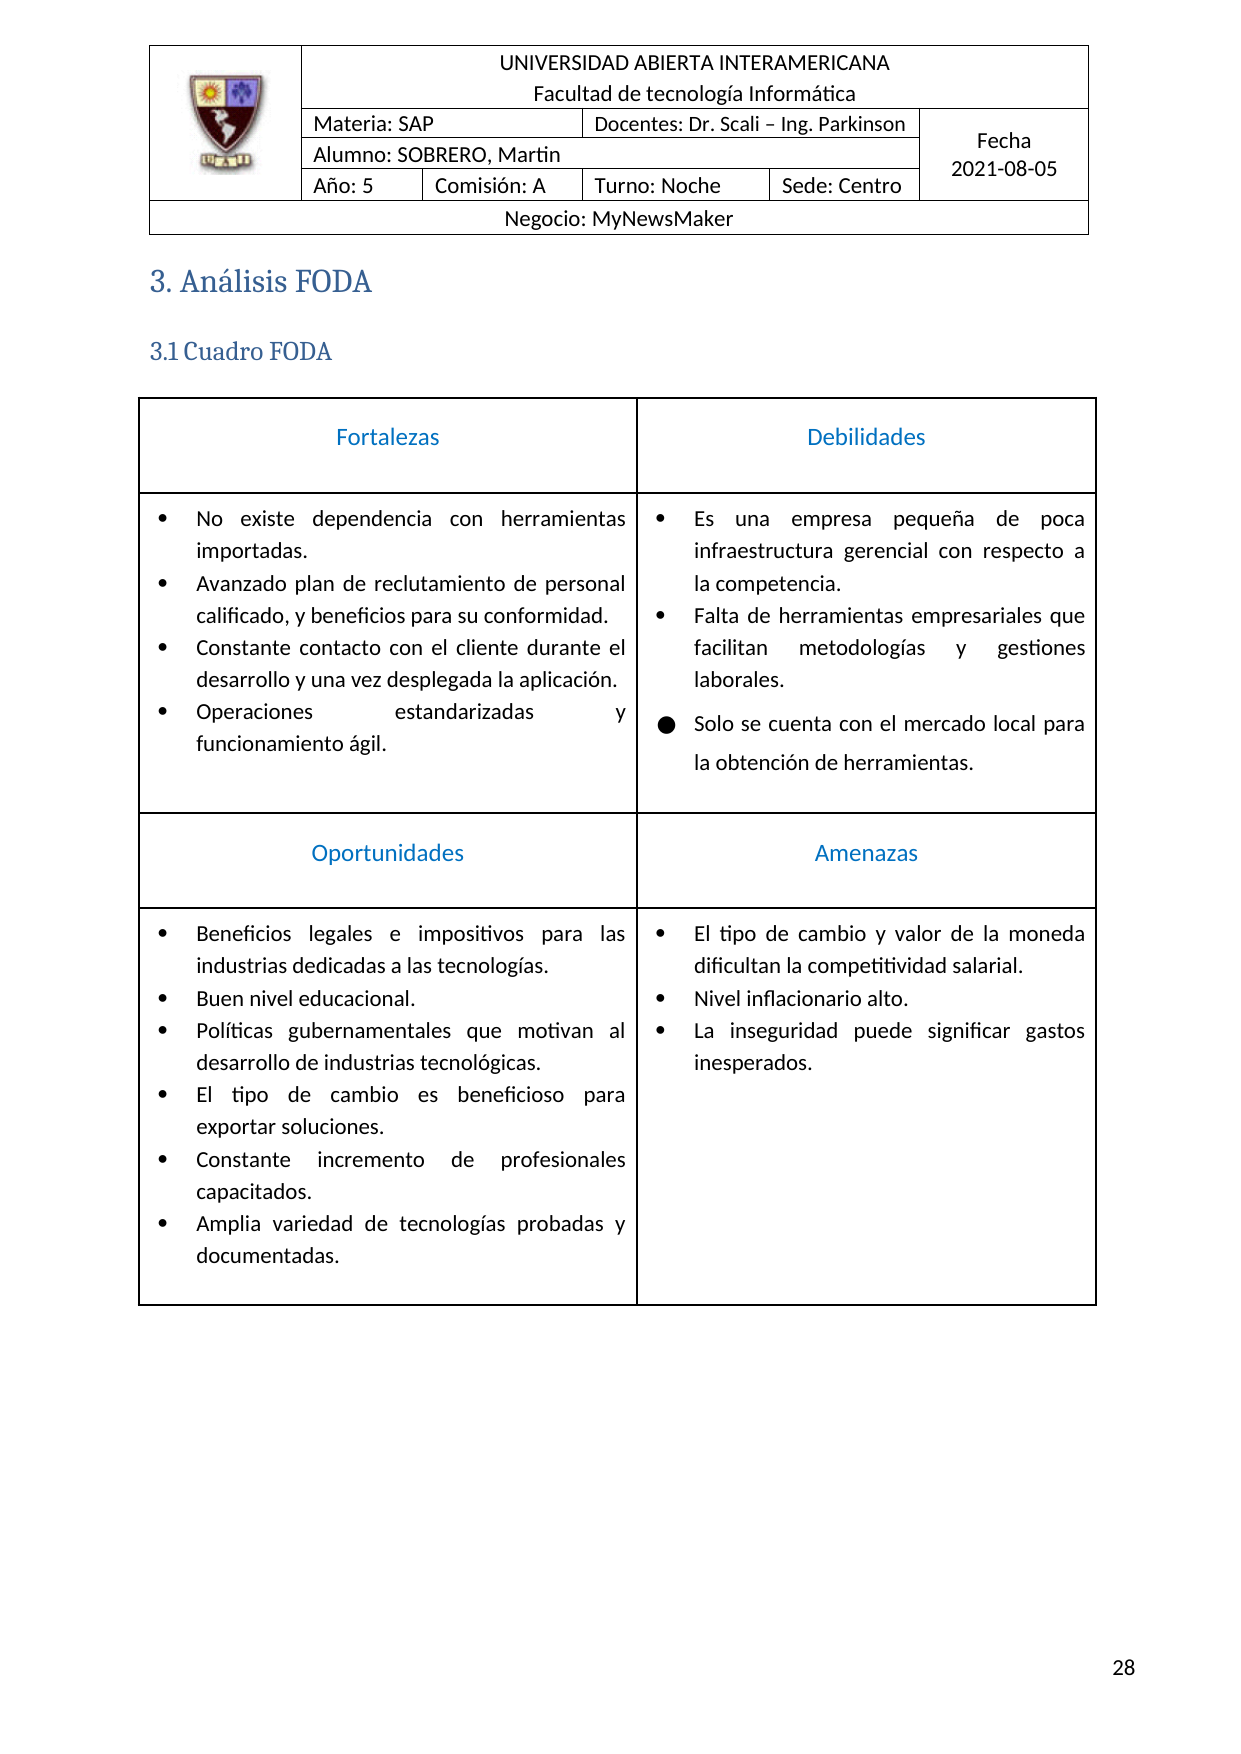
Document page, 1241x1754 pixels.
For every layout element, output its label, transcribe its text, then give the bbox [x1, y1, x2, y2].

table_cell Oportunidades [140, 814, 636, 907]
table_cell No existe dependencia con herramientas importadas. Avanzado plan de reclutamiento de personal calificado, y beneficios para su conformidad. Constante contacto con el cliente durante el desarrollo y una vez desplegada la aplicación. Operaciones estandarizadas y funcionamiento ágil. [140, 494, 636, 812]
table_cell Es una empresa pequeña de poca infraestructura gerencial con respecto a la competencia. Falta de herramientas empresariales que facilitan metodologías y gestiones laborales. Solo se cuenta con el mercado local para la obtención de herramientas. [638, 494, 1095, 812]
picture [175, 67, 276, 180]
table_header Fortalezas [140, 399, 636, 492]
subtitle 3.1 Cuadro FODA [150, 336, 1135, 367]
table_cell Amenazas [638, 814, 1095, 907]
table_cell Beneficios legales e impositivos para las industrias dedicadas a las tecnologías. Buen nivel educacional. Políticas gubernamentales que motivan al desarrollo de industrias tecnológicas. El tipo de cambio es beneficioso para exportar soluciones. Constante incremento de profesionales capacitados. Amplia variedad de tecnologías probadas y documentadas. [140, 909, 636, 1304]
table_cell El tipo de cambio y valor de la moneda dificultan la competitividad salarial. Nivel inflacionario alto. La inseguridad puede significar gastos inesperados. [638, 909, 1095, 1304]
subtitle 3. Análisis FODA [150, 263, 1135, 301]
table_header Debilidades [638, 399, 1095, 492]
